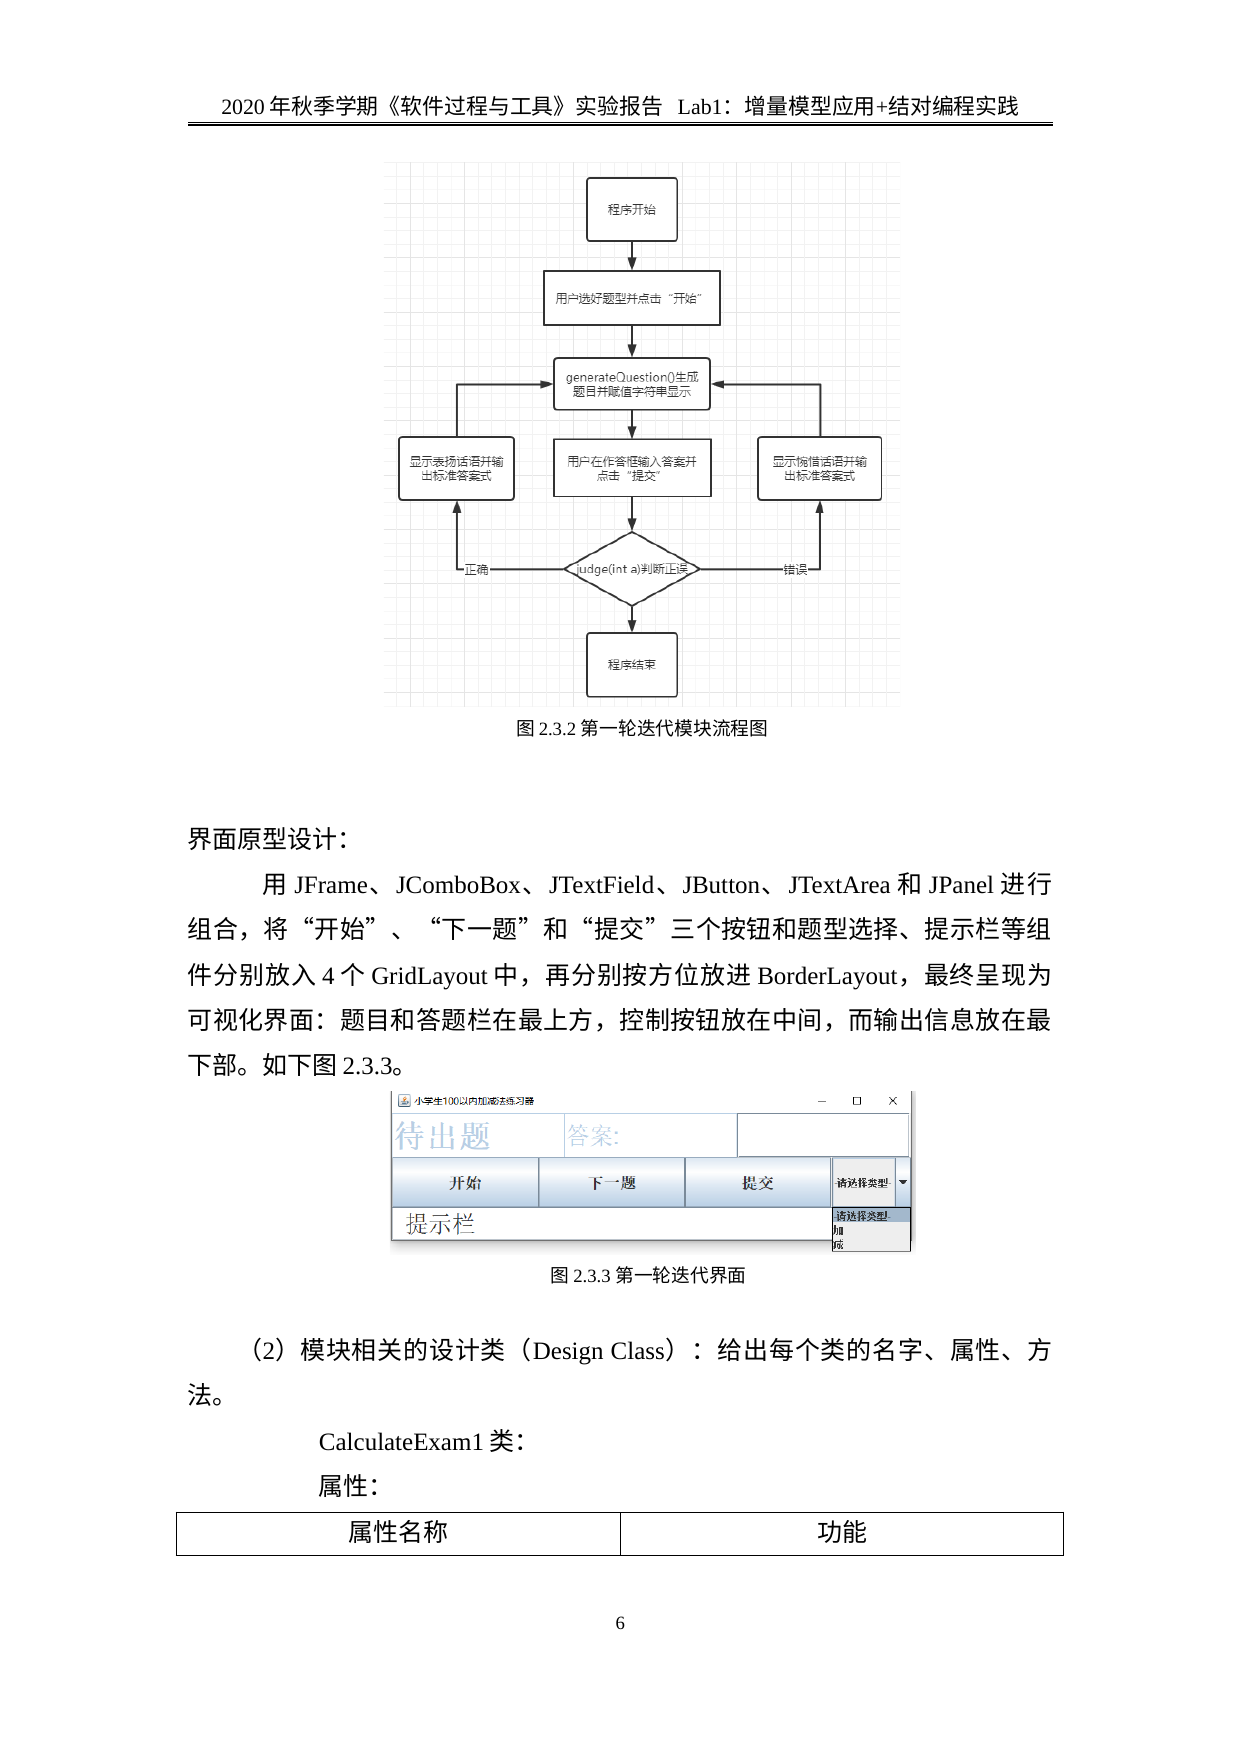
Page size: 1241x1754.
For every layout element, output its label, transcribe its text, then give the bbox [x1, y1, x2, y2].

list 属性： [275, 1466, 1053, 1502]
list 图 2.3.3 第一轮迭代界面 [187, 1260, 1053, 1288]
table_header 功能 [621, 1513, 1063, 1555]
picture [383, 162, 901, 707]
table_header 属性名称 [177, 1513, 620, 1555]
picture [389, 1091, 916, 1255]
list CalculateExam1类： [275, 1421, 1053, 1457]
list 图2.3.2 第一轮迭代模块流程图 [187, 713, 1053, 741]
list 用JFrame、JComboBox、JTextField、JButton、JTextArea和JPanel进行组合，将“开始”、“下一题”和“提交”三个按钮和题型选择、提示栏等组件分别放入4个GridLayout中，再分别按方位放进BorderLayout，最终呈现为可视化界面：题目和答题栏在最上方，控制按钮放在中间，而输出信息放在最下部。如下图2.3.3。 [187, 864, 1053, 1082]
list 界面原型设计： [187, 819, 1053, 855]
list 模块相关的设计类（Design Class）：给出每个类的名字、属性、方法。 [187, 1330, 1053, 1412]
